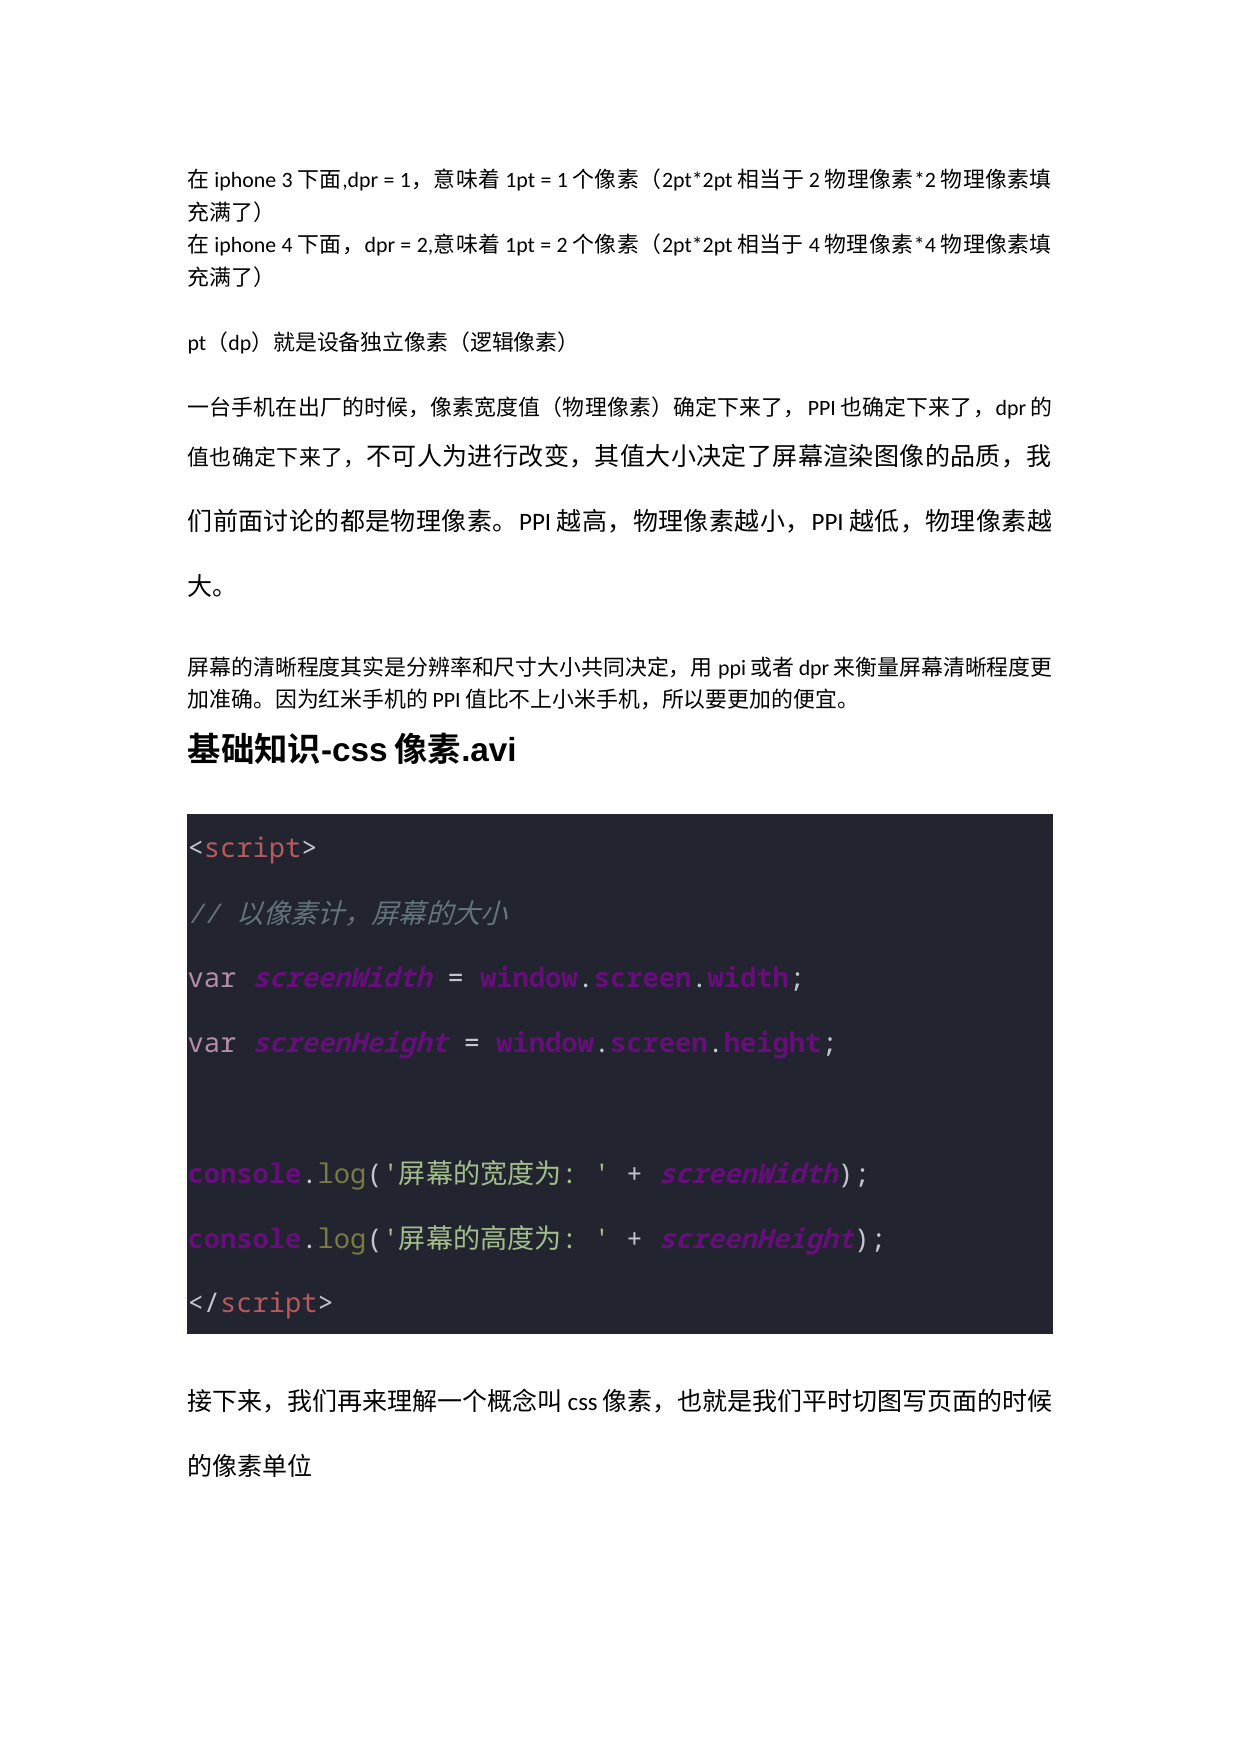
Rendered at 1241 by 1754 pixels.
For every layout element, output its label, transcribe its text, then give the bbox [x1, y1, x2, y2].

text 接下来，我们再来理解一个概念叫css像素，也就是我们平时切图写页面的时候的像素单位 [187, 1367, 1053, 1497]
text pt（dp）就是设备独立像素（逻辑像素） [187, 324, 1053, 357]
subtitle 基础知识-css像素.avi [187, 714, 1053, 779]
text 屏幕的清晰程度其实是分辨率和尺寸大小共同决定，用ppi或者dpr来衡量屏幕清晰程度更加准确。因为红米手机的PPI值比不上小米手机，所以要更加的便宜。 [187, 649, 1053, 714]
text 在iphone 4下面，dpr = 2,意味着1pt = 2个像素（2pt*2pt相当于4物理像素*4物理像素填充满了） [187, 227, 1053, 292]
text <script> // 以像素计，屏幕的大小 var screenWidth = window.screen.width; var screenHeight = window.screen.height; console.log('屏幕的宽度为: ' + screenWidth); console.log('屏幕的高度为: ' + screenHeight); </script> [187, 814, 1053, 1334]
text 一台手机在出厂的时候，像素宽度值（物理像素）确定下来了，PPI也确定下来了，dpr的值也确定下来了，不可人为进行改变，其值大小决定了屏幕渲染图像的品质，我们前面讨论的都是物理像素。PPI越高，物理像素越小，PPI越低，物理像素越大。 [187, 389, 1053, 617]
text 在iphone 3下面,dpr = 1，意味着1pt = 1个像素（2pt*2pt相当于2物理像素*2物理像素填充满了） [187, 162, 1053, 227]
